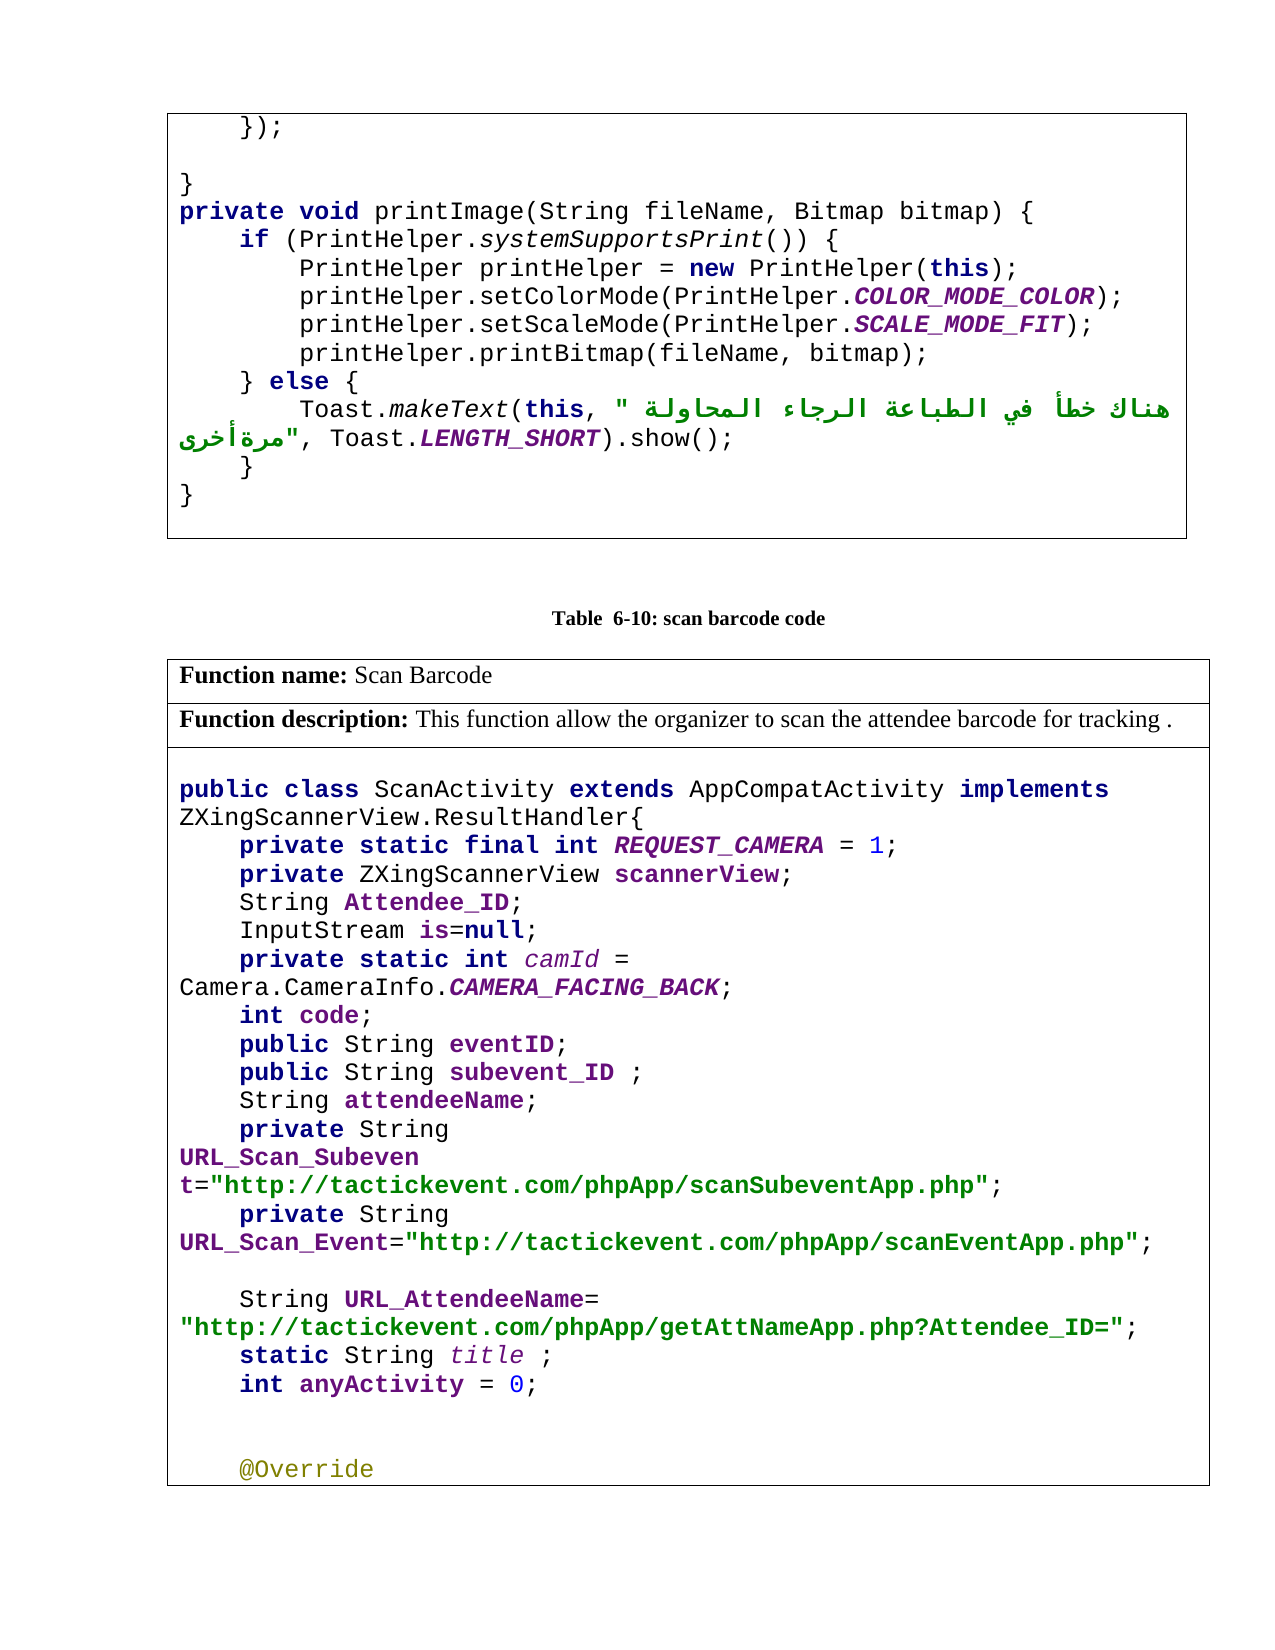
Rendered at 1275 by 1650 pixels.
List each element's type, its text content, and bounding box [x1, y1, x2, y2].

table_cell Function description: This function allow the organizer to scan the attendee barcode for tracking . [168, 704, 1209, 747]
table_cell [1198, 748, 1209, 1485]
text Table 6-10: scan barcode code [179, 606, 1198, 630]
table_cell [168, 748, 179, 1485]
table_header Function name: Scan Barcode [168, 660, 1209, 703]
